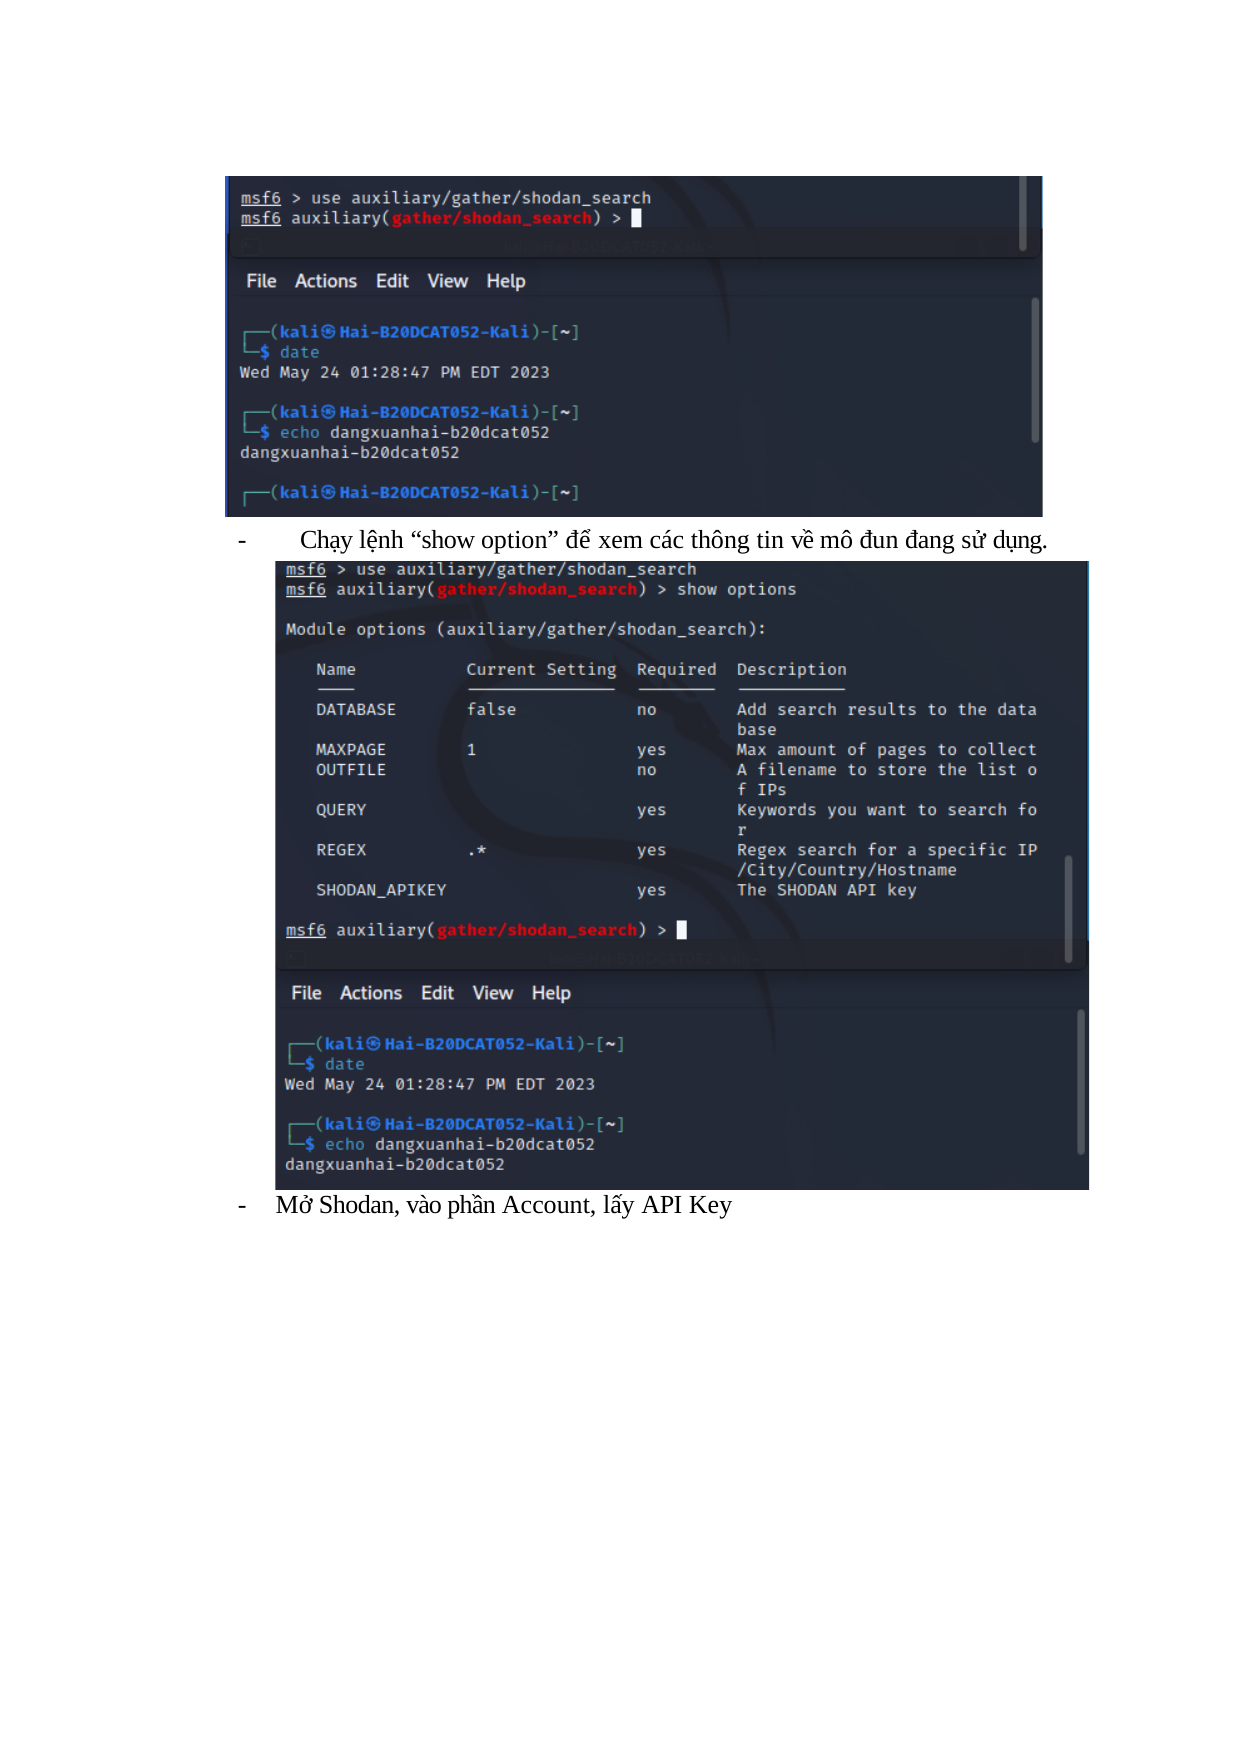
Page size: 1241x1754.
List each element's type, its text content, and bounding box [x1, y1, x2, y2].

picture [275, 561, 1090, 1190]
list Chạy lệnh “show option” để xem các thông tin về mô đun đang sử dụng. [238, 524, 1090, 554]
list Mở Shodan, vào phần Account, lấy API Key [238, 1189, 1090, 1219]
picture [225, 176, 1043, 517]
